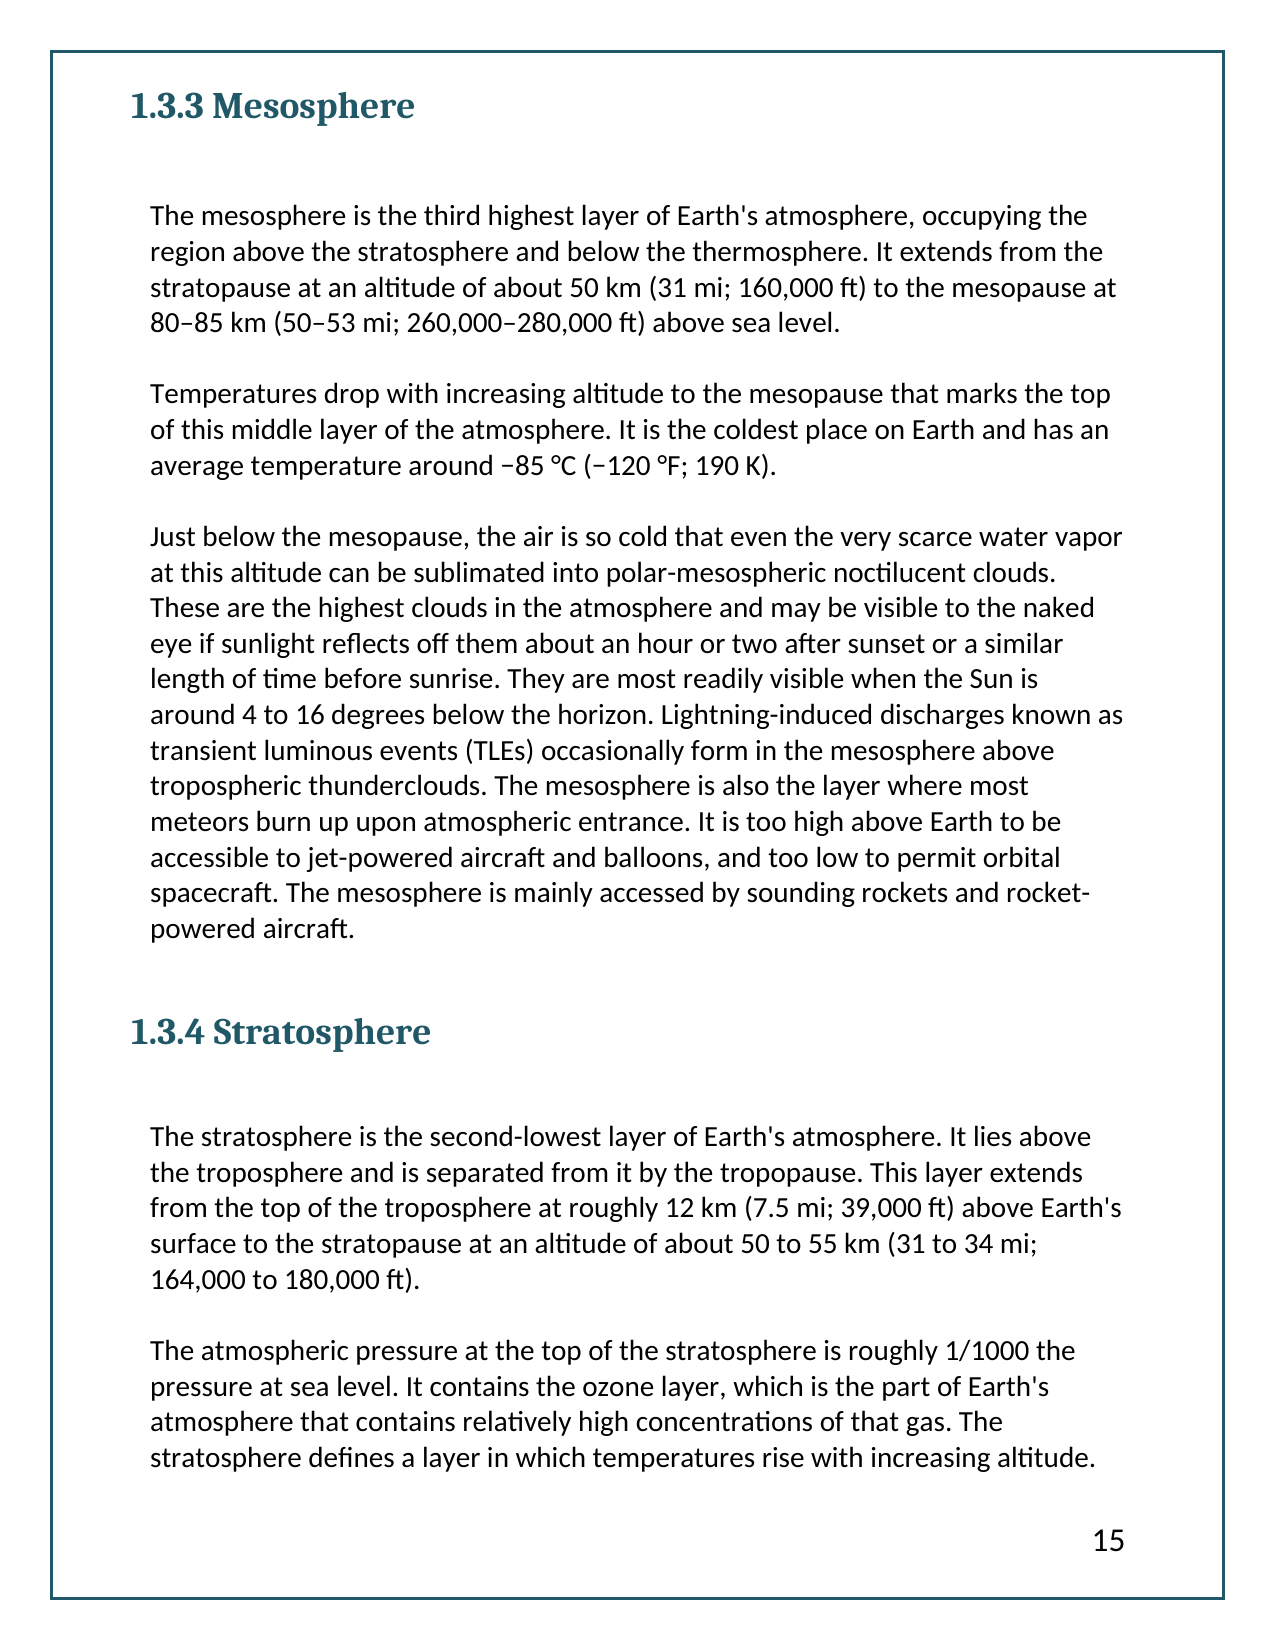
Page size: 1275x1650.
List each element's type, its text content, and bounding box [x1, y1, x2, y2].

subtitle 1.3.4 Stratosphere [131, 1010, 1125, 1053]
subtitle 1.3.3 Mesosphere [131, 84, 1125, 127]
text The mesosphere is the third highest layer of Earth's atmosphere, occupying the region above the stratosphere and below the thermosphere. It extends from the stratopause at an altitude of about 50 km (31 mi; 160,000 ft) to the mesopause at 80–85 km (50–53 mi; 260,000–280,000 ft) above sea level. Temperatures drop with increasing altitude to the mesopause that marks the top of this middle layer of the atmosphere. It is the coldest place on Earth and has an average temperature around −85 °C (−120 °F; 190 K). Just below the mesopause, the air is so cold that even the very scarce water vapor at this altitude can be sublimated into polar-mesospheric noctilucent clouds. These are the highest clouds in the atmosphere and may be visible to the naked eye if sunlight reflects off them about an hour or two after sunset or a similar length of time before sunrise. They are most readily visible when the Sun is around 4 to 16 degrees below the horizon. Lightning-induced discharges known as transient luminous events (TLEs) occasionally form in the mesosphere above tropospheric thunderclouds. The mesosphere is also the layer where most meteors burn up upon atmospheric entrance. It is too high above Earth to be accessible to jet-powered aircraft and balloons, and too low to permit orbital spacecraft. The mesosphere is mainly accessed by sounding rockets and rocket-powered aircraft. [150, 157, 1125, 946]
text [150, 1083, 1125, 1474]
